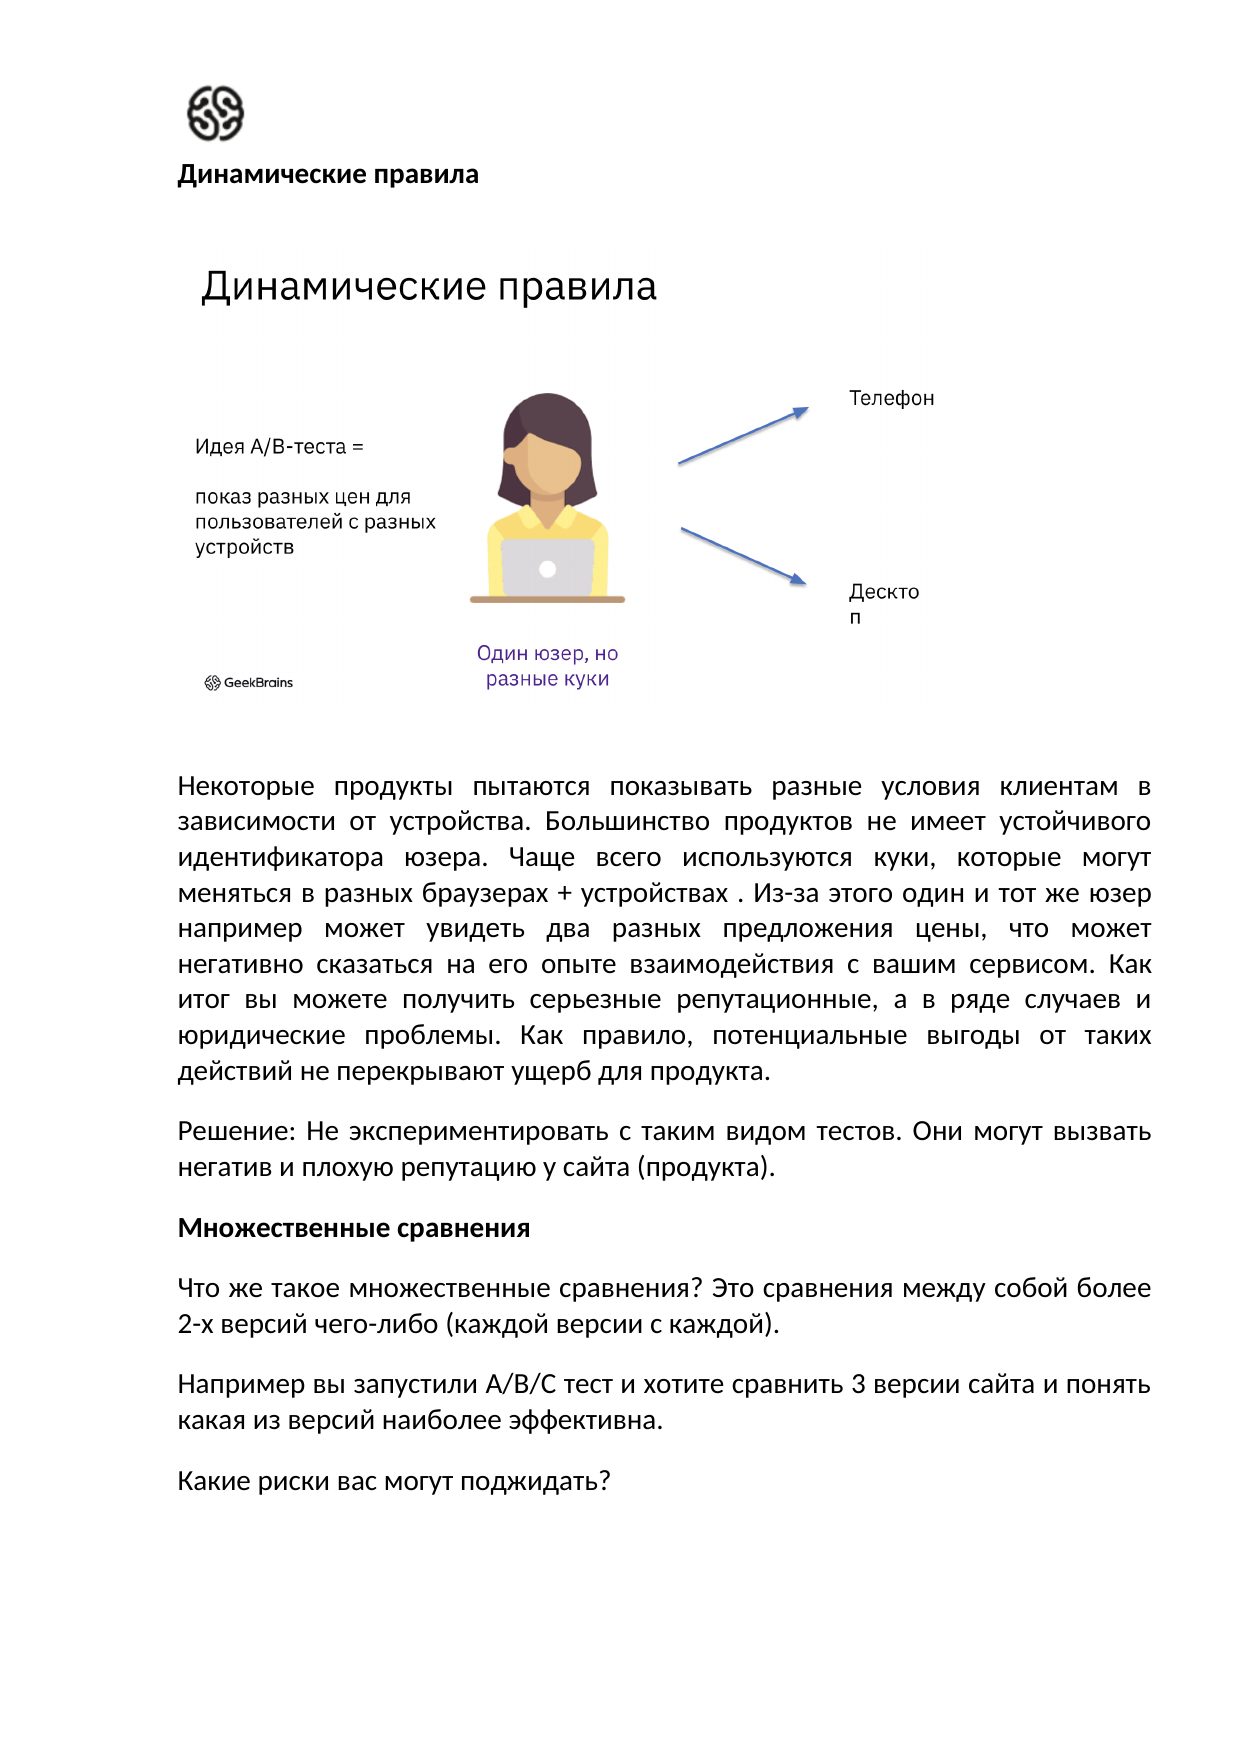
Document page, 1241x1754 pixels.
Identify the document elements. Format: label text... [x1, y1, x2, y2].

picture [177, 73, 248, 155]
subtitle Множественные сравнения [177, 1209, 1152, 1244]
text Некоторые продукты пытаются показывать разные условия клиентам в зависимости от устройства. Большинство продуктов не имеет устойчивого идентификатора юзера. Чаще всего используются куки, которые могут меняться в разных браузерах + устройствах . Из-за этого один и тот же юзер например может увидеть два разных предложения цены, что может негативно сказаться на его опыте взаимодействия с вашим сервисом. Как итог вы можете получить серьезные репутационные, а в ряде случаев и юридические проблемы. Как правило, потенциальные выгоды от таких действий не перекрывают ущерб для продукта. [177, 767, 1152, 1087]
text Что же такое множественные сравнения? Это сравнения между собой более 2-х версий чего-либо (каждой версии с каждой). [177, 1269, 1152, 1341]
text Например вы запустили A/B/C тест и хотите сравнить 3 версии сайта и понять какая из версий наиболее эффективна. [177, 1366, 1152, 1437]
text Решение: Не экспериментировать с таким видом тестов. Они могут вызвать негатив и плохую репутацию у сайта (продукта). [177, 1112, 1152, 1184]
text Какие риски вас могут поджидать? [177, 1462, 1152, 1497]
picture [177, 247, 954, 707]
subtitle Динамические правила [177, 155, 1152, 191]
